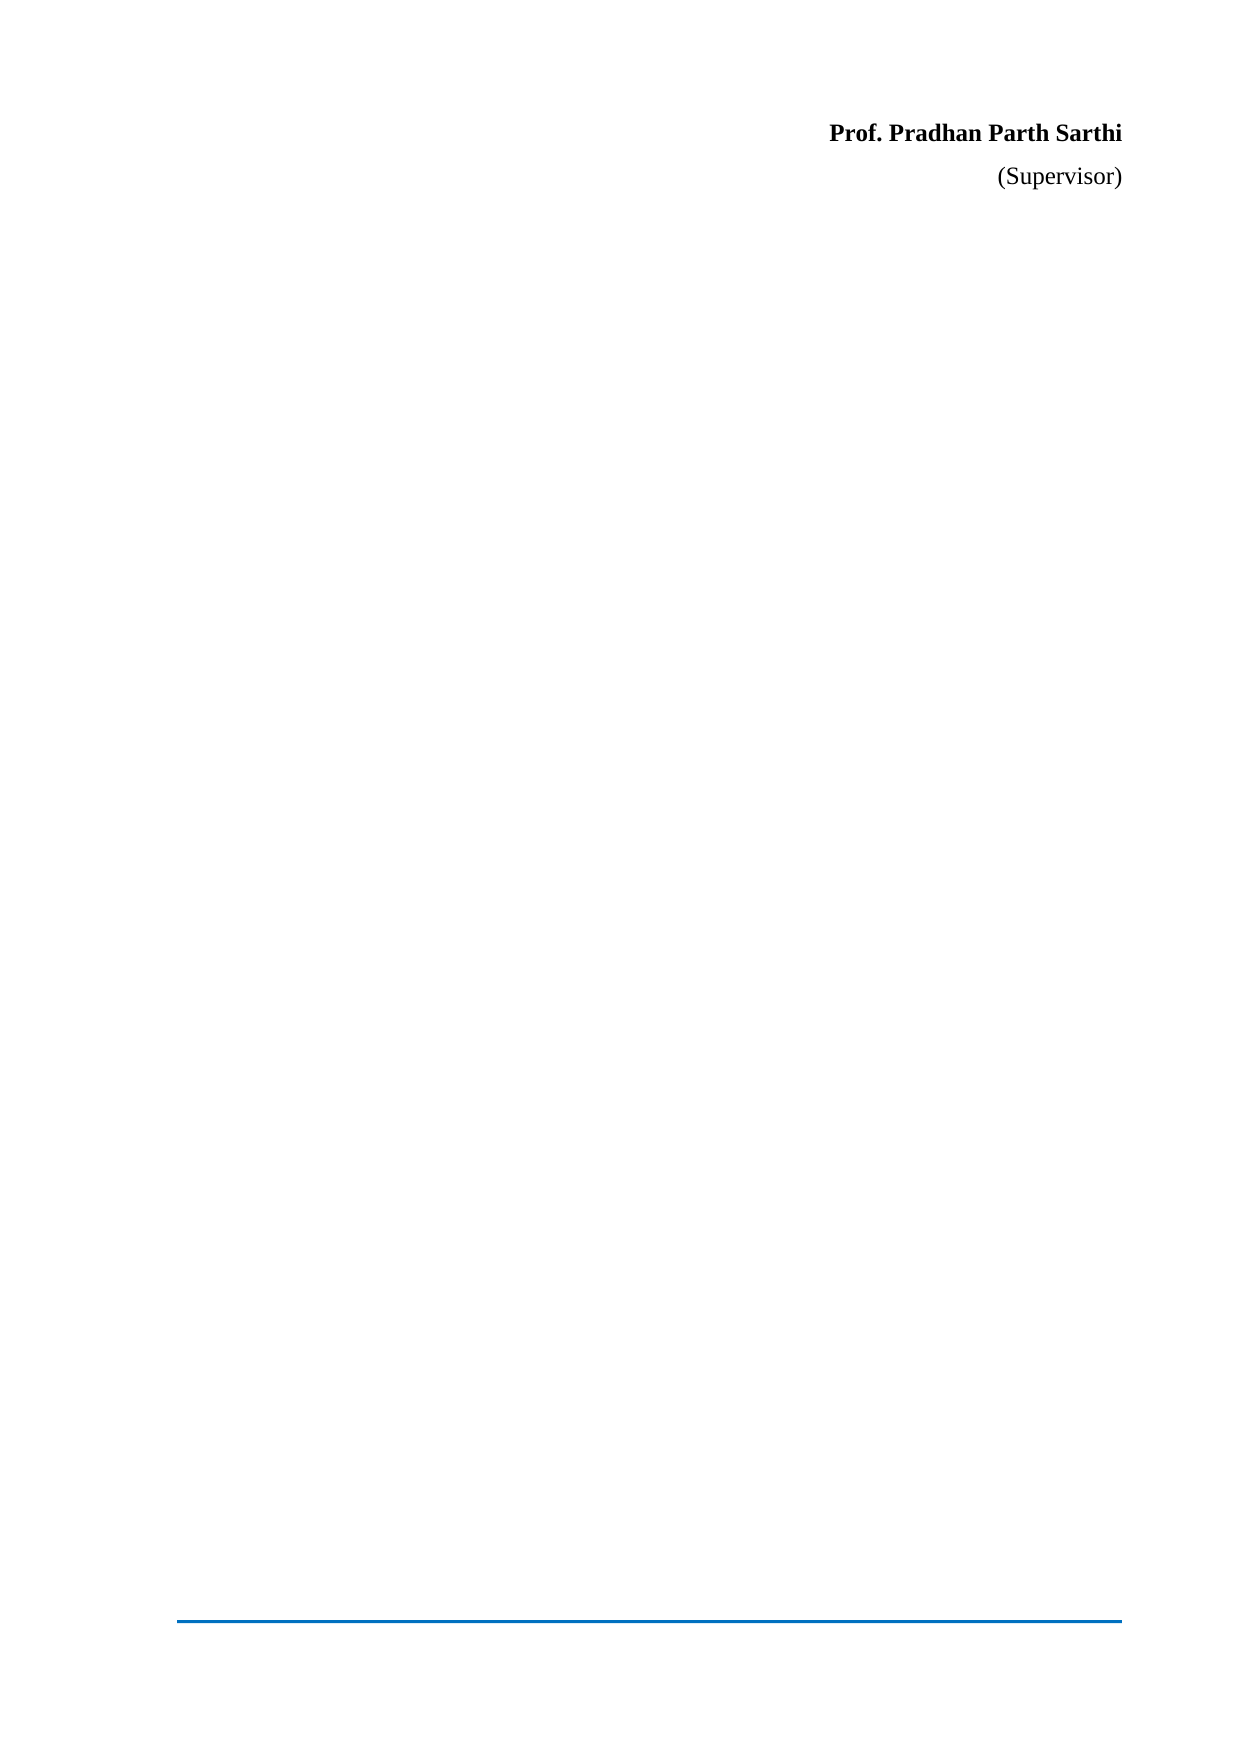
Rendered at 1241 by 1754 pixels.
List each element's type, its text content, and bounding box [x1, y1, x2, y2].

text (Supervisor) [177, 161, 1122, 190]
text Prof. Pradhan Parth Sarthi [177, 118, 1122, 147]
